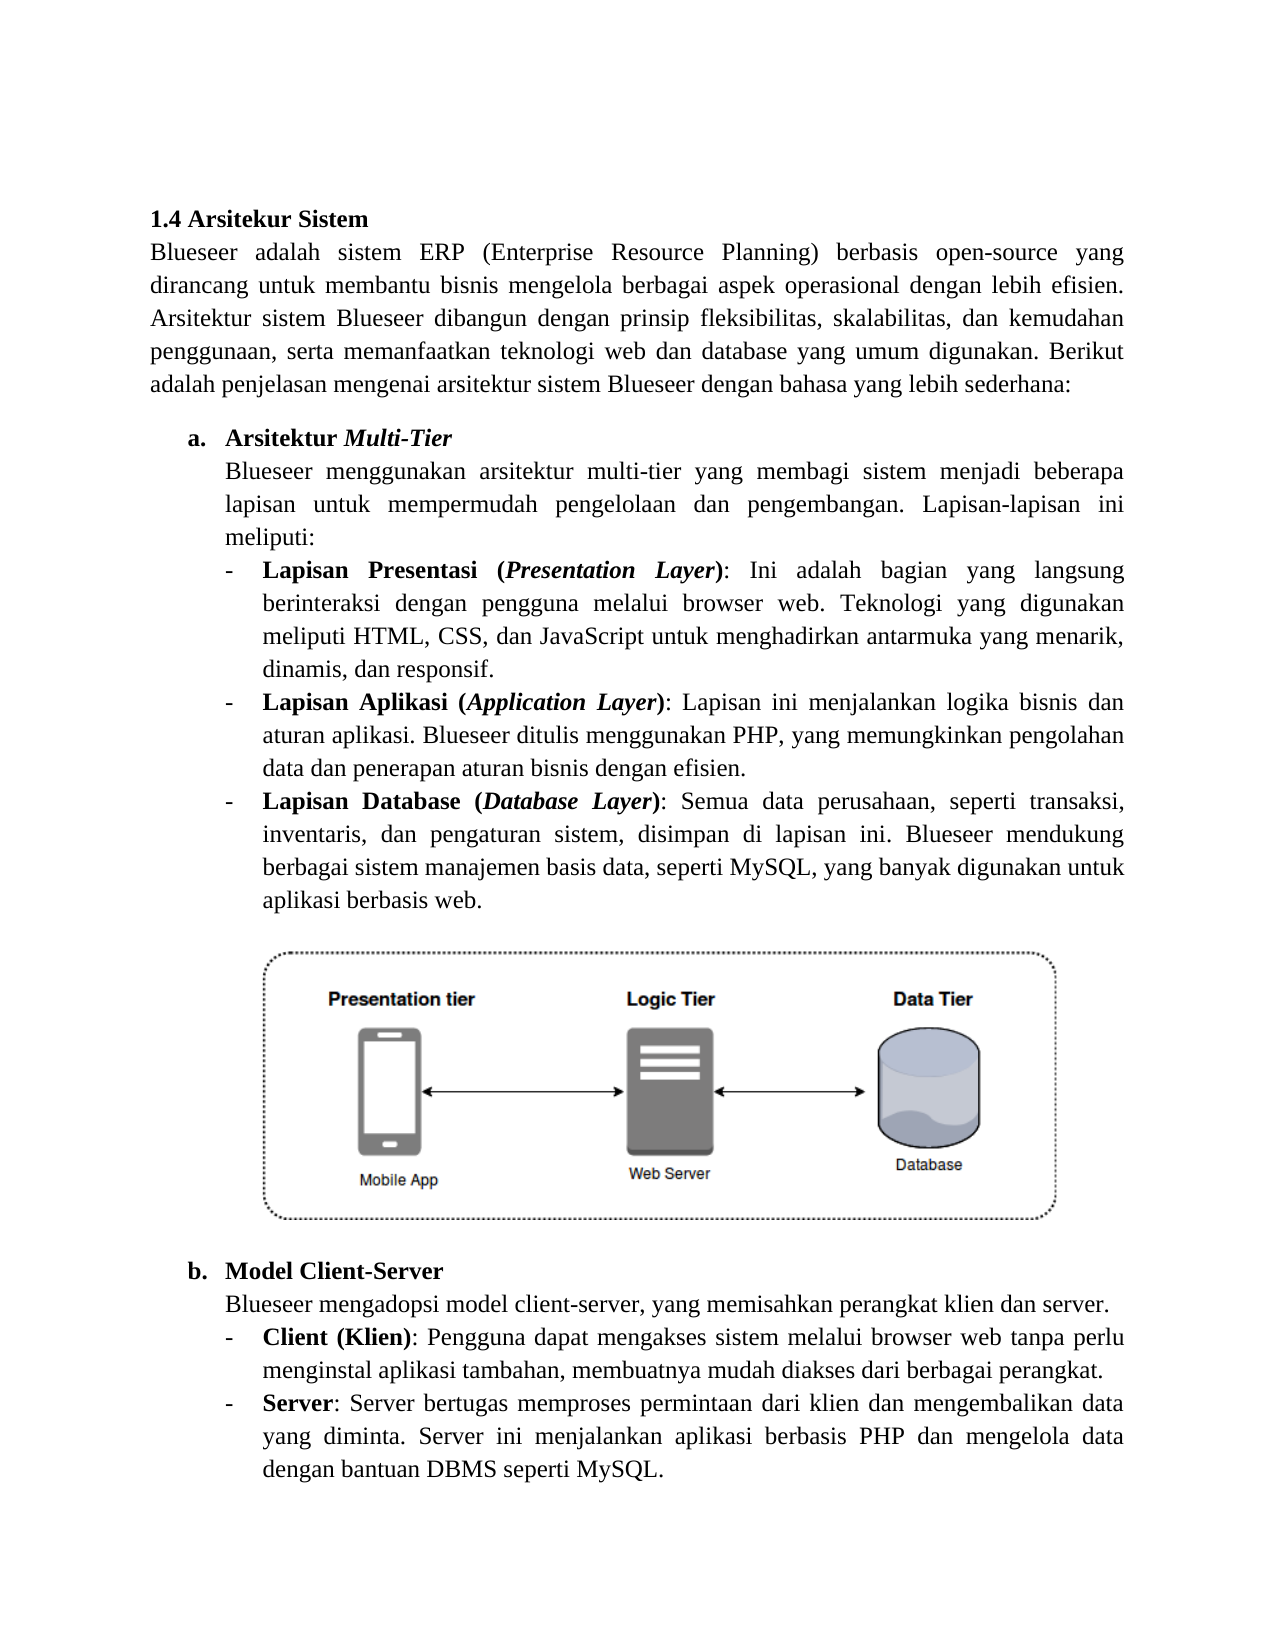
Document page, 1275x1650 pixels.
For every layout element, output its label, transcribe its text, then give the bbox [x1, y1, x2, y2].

text Blueseer adalah sistem ERP (Enterprise Resource Planning) berbasis open-source yang dirancang untuk membantu bisnis mengelola berbagai aspek operasional dengan lebih efisien. Arsitektur sistem Blueseer dibangun dengan prinsip fleksibilitas, skalabilitas, dan kemudahan penggunaan, serta memanfaatkan teknologi web dan database yang umum digunakan. Berikut adalah penjelasan mengenai arsitektur sistem Blueseer dengan bahasa yang lebih sederhana: [150, 237, 1125, 398]
list Server: Server bertugas memproses permintaan dari klien dan mengembalikan data yang diminta. Server ini menjalankan aplikasi berbasis PHP dan mengelola data dengan bantuan DBMS seperti MySQL. [225, 1388, 1125, 1483]
list Blueseer menggunakan arsitektur multi-tier yang membagi sistem menjadi beberapa lapisan untuk mempermudah pengelolaan dan pengembangan. Lapisan-lapisan ini meliputi: [225, 456, 1125, 551]
picture [262, 951, 1057, 1220]
list Client (Klien): Pengguna dapat mengakses sistem melalui browser web tanpa perlu menginstal aplikasi tambahan, membuatnya mudah diakses dari berbagai perangkat. [225, 1322, 1125, 1384]
list Lapisan Aplikasi (Application Layer): Lapisan ini menjalankan logika bisnis dan aturan aplikasi. Blueseer ditulis menggunakan PHP, yang memungkinkan pengolahan data dan penerapan aturan bisnis dengan efisien. [225, 687, 1125, 782]
list Model Client-Server [187, 1256, 1125, 1285]
list Lapisan Presentasi (Presentation Layer): Ini adalah bagian yang langsung berinteraksi dengan pengguna melalui browser web. Teknologi yang digunakan meliputi HTML, CSS, dan JavaScript untuk menghadirkan antarmuka yang menarik, dinamis, dan responsif. [225, 555, 1125, 683]
list Arsitektur Multi-Tier [187, 423, 1125, 452]
subtitle 1.4 Arsitekur Sistem [150, 204, 1125, 233]
list Blueseer mengadopsi model client-server, yang memisahkan perangkat klien dan server. [225, 1289, 1125, 1318]
list Lapisan Database (Database Layer): Semua data perusahaan, seperti transaksi, inventaris, dan pengaturan sistem, disimpan di lapisan ini. Blueseer mendukung berbagai sistem manajemen basis data, seperti MySQL, yang banyak digunakan untuk aplikasi berbasis web. [225, 786, 1125, 914]
